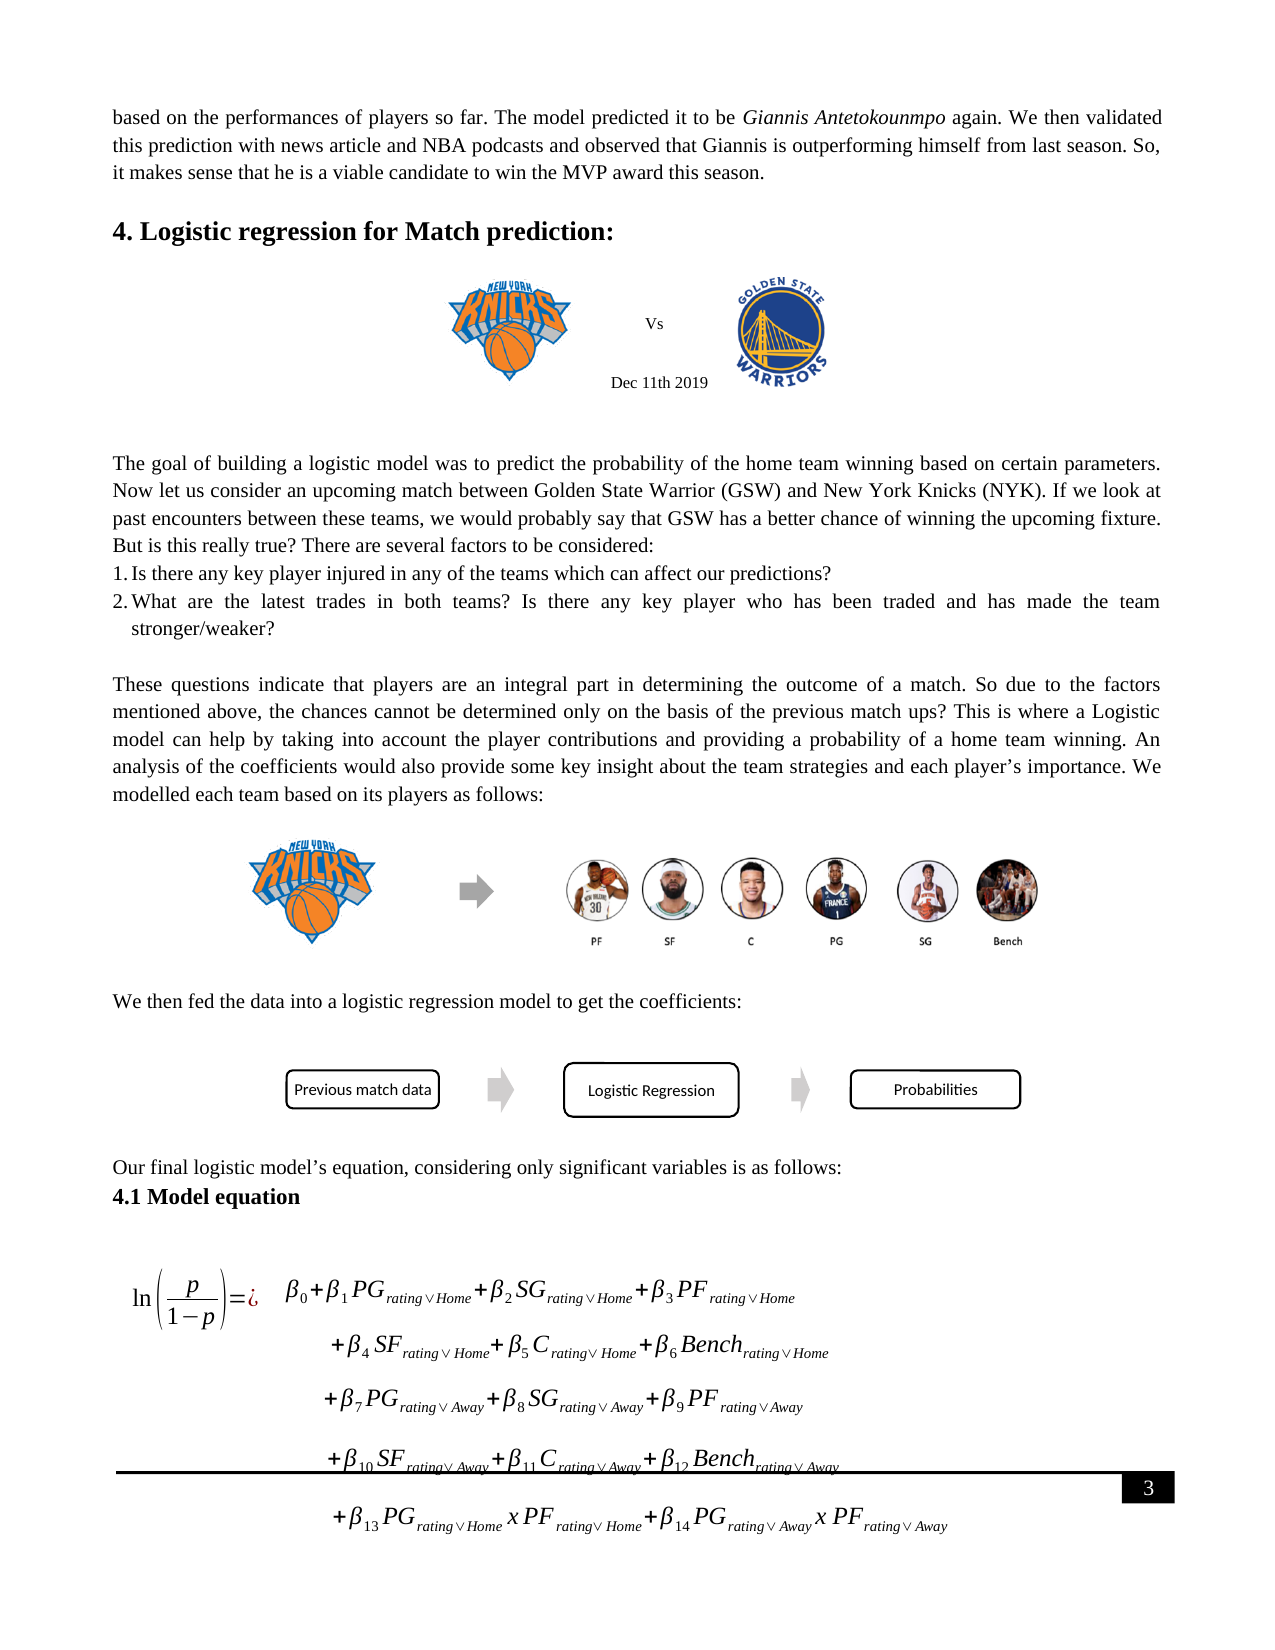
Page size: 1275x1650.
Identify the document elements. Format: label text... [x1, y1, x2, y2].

list Is there any key player injured in any of the teams which can affect our predictions? [112, 561, 1162, 585]
picture [736, 277, 827, 387]
text Our final logistic model’s equation, considering only significant variables is as follows: [112, 1155, 1162, 1179]
picture [553, 844, 1056, 959]
list What are the latest trades in both teams? Is there any key player who has been traded and has made the team stronger/weaker? [112, 589, 1162, 640]
text 4.1 Model equation [112, 1183, 1162, 1209]
picture [442, 277, 577, 386]
text 4. Logistic regression for Match prediction: [112, 215, 1162, 247]
picture [242, 836, 382, 949]
text We then fed the data into a logistic regression model to get the coefficients: [112, 989, 1162, 1013]
text These questions indicate that players are an integral part in determining the outcome of a match. So due to the factors mentioned above, the chances cannot be determined only on the basis of the previous match ups? This is where a Logistic model can help by taking into account the player contributions and providing a probability of a home team winning. An analysis of the coefficients would also provide some key insight about the team strategies and each player’s importance. We modelled each team based on its players as follows: [112, 671, 1162, 806]
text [112, 105, 1162, 184]
text The goal of building a logistic model was to predict the probability of the home team winning based on certain parameters. Now let us consider an upcoming match between Golden State Warrior (GSW) and New York Knicks (NYK). If we look at past encounters between these teams, we would probably say that GSW has a better chance of winning the upcoming fixture. But is this really true? There are several factors to be considered: [112, 451, 1162, 557]
